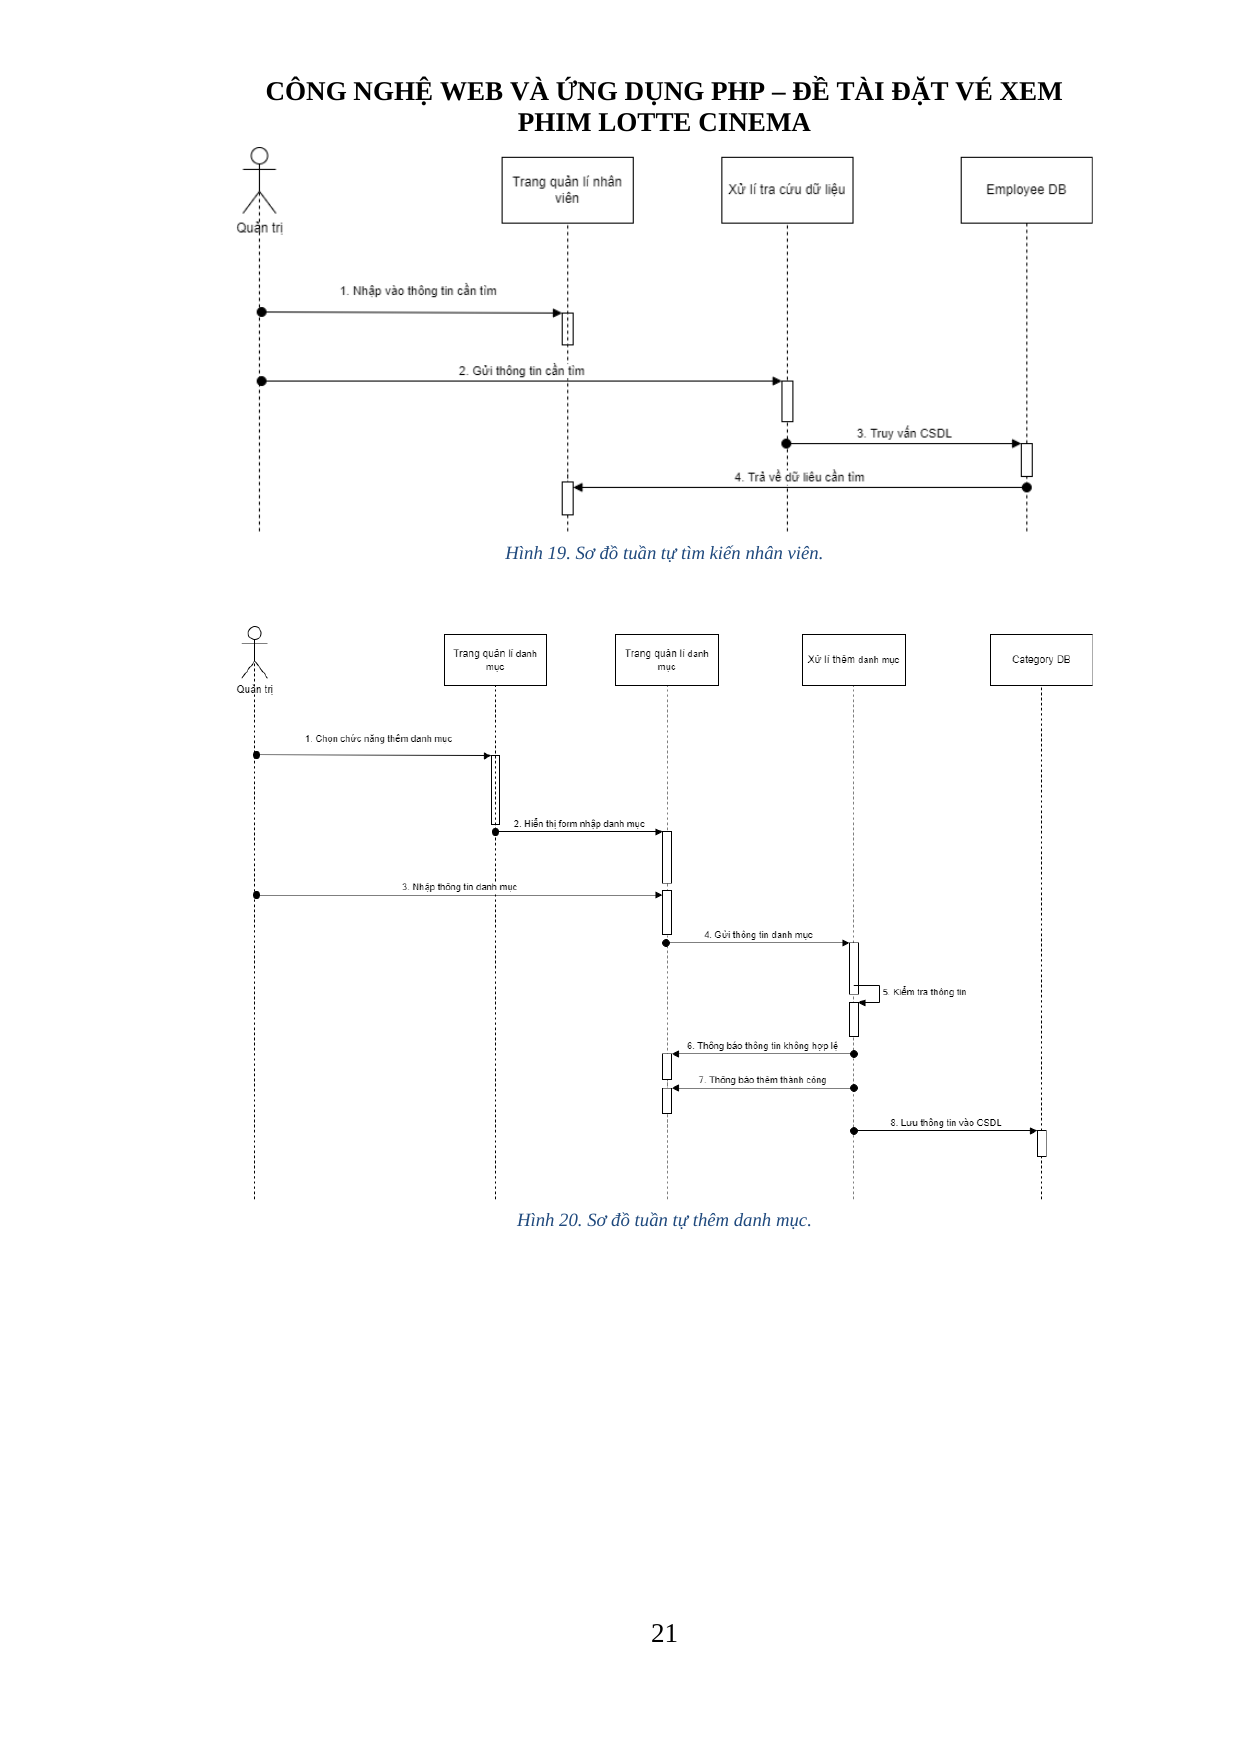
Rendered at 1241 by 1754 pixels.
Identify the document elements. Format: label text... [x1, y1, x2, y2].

picture [236, 147, 1093, 533]
picture [236, 626, 1093, 1200]
